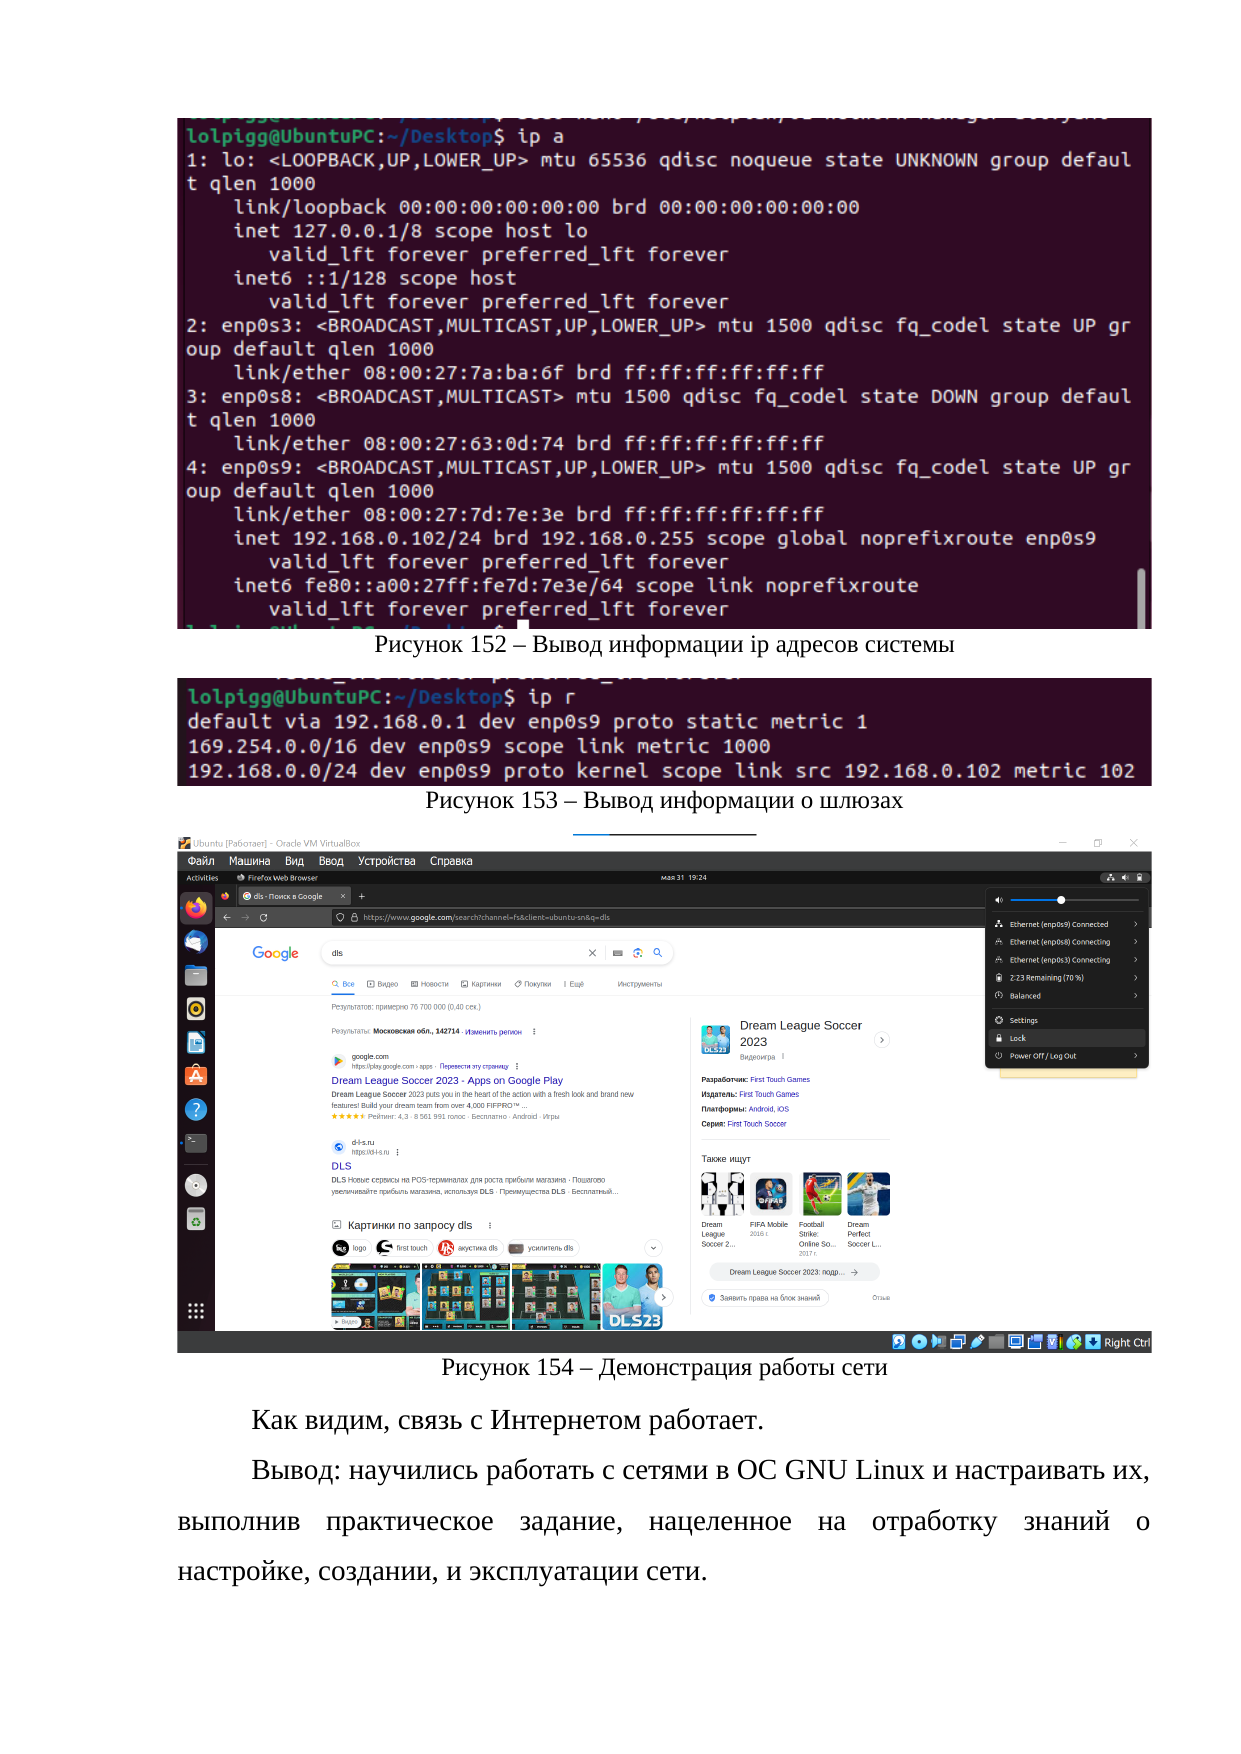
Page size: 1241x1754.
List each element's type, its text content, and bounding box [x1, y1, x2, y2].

text Вывод: научились работать с сетями в ОC GNU Linux и настраивать их, выполнив практическое задание, нацеленное на отработку знаний о настройке, создании, и эксплуатации сети. [177, 1452, 1152, 1587]
picture [177, 678, 1152, 786]
text Рисунок 154 – Демонстрация работы сети [177, 1353, 1152, 1381]
text Рисунок 153 – Вывод информации о шлюзах [177, 786, 1152, 814]
picture [177, 118, 1152, 629]
text Рисунок 152 – Вывод информации ip адресов системы [177, 629, 1152, 658]
text Как видим, связь с Интернетом работает. [177, 1402, 1152, 1436]
picture [177, 834, 1152, 1353]
